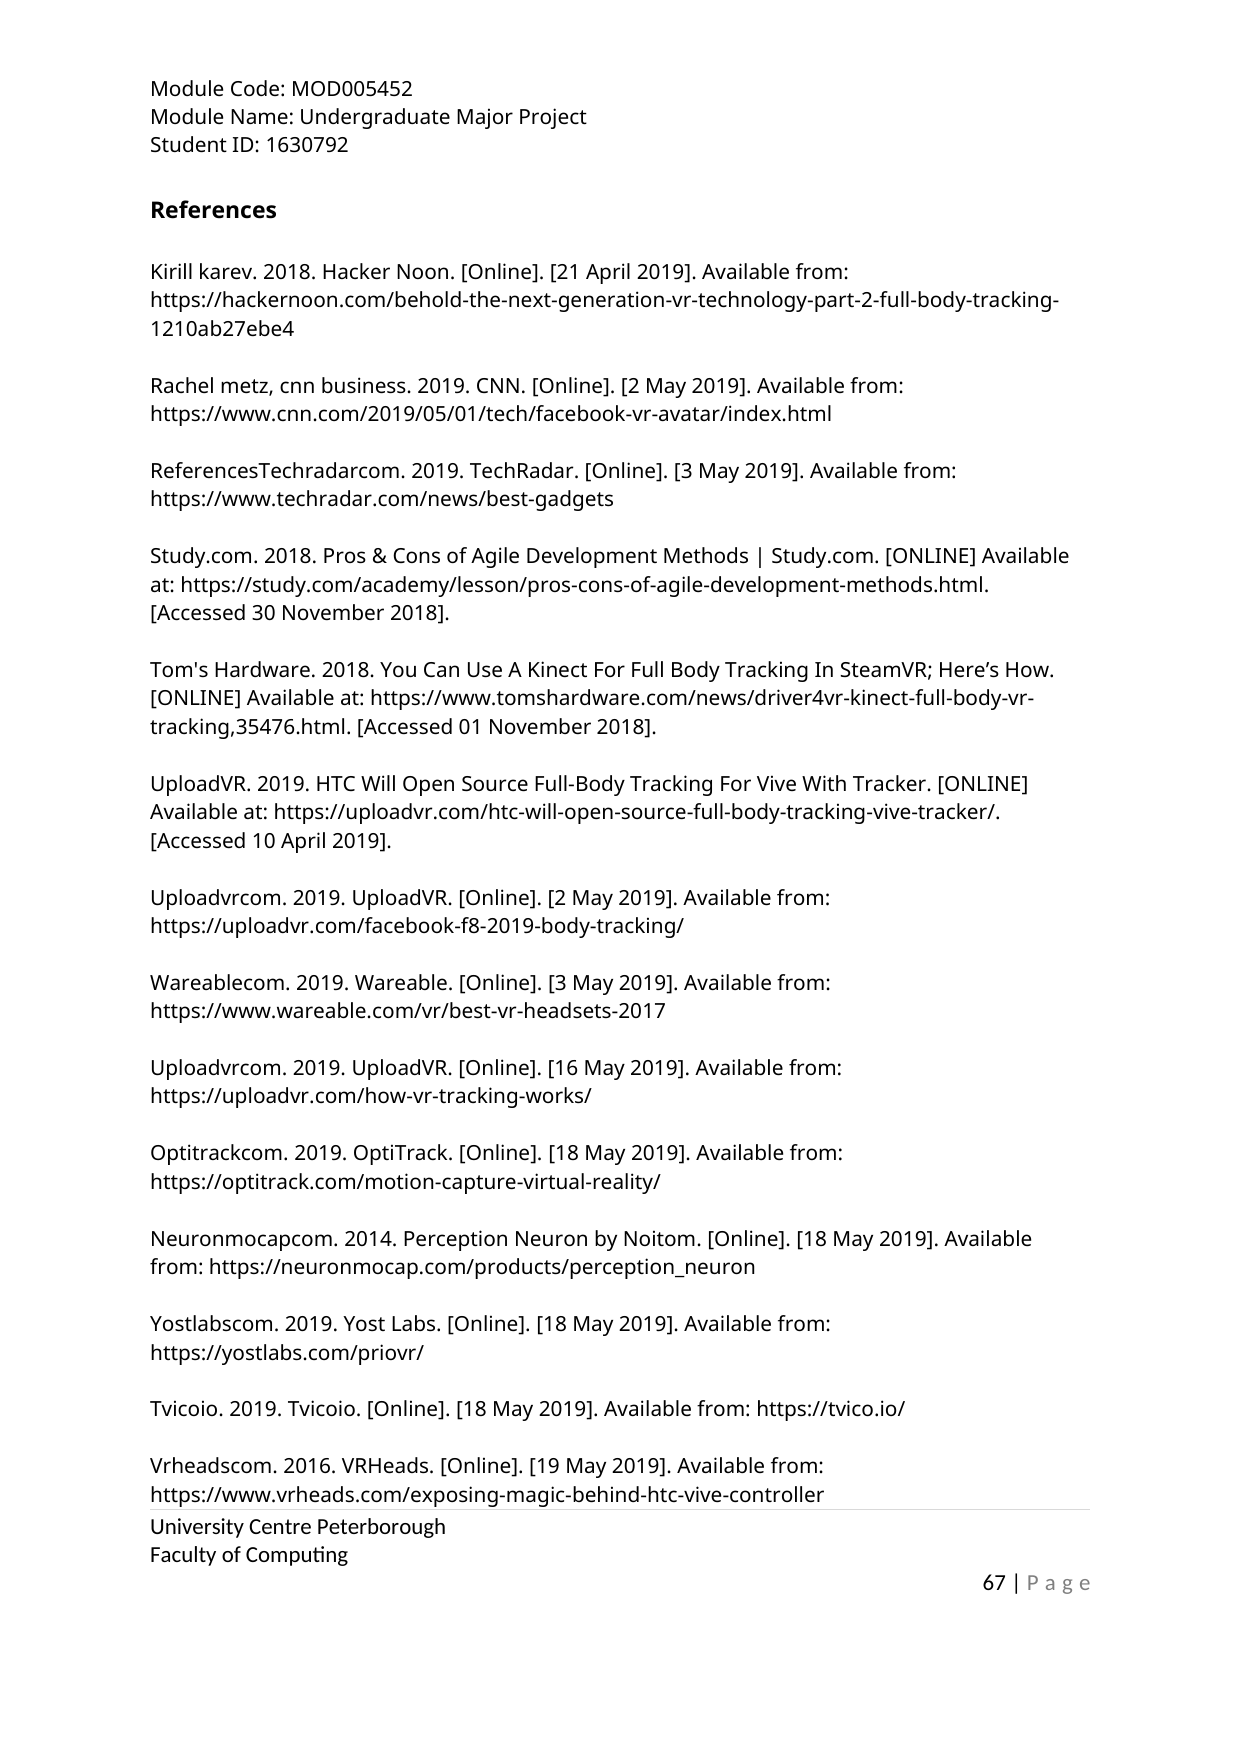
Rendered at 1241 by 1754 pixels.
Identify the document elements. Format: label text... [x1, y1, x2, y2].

text Yostlabscom. 2019. Yost Labs. [Online]. [18 May 2019]. Available from: https://yostlabs.com/priovr/ [150, 1309, 1090, 1366]
text Tvicoio. 2019. Tvicoio. [Online]. [18 May 2019]. Available from: https://tvico.io/ [150, 1394, 1090, 1423]
text Uploadvrcom. 2019. UploadVR. [Online]. [2 May 2019]. Available from: https://uploadvr.com/facebook-f8-2019-body-tracking/ [150, 883, 1090, 939]
text Neuronmocapcom. 2014. Perception Neuron by Noitom. [Online]. [18 May 2019]. Available from: https://neuronmocap.com/products/perception_neuron [150, 1224, 1090, 1281]
subtitle References [150, 194, 1090, 226]
text Vrheadscom. 2016. VRHeads. [Online]. [19 May 2019]. Available from: https://www.vrheads.com/exposing-magic-behind-htc-vive-controller [150, 1451, 1090, 1508]
text Uploadvrcom. 2019. UploadVR. [Online]. [16 May 2019]. Available from: https://uploadvr.com/how-vr-tracking-works/ [150, 1053, 1090, 1110]
text UploadVR. 2019. HTC Will Open Source Full-Body Tracking For Vive With Tracker. [ONLINE] Available at: https://uploadvr.com/htc-will-open-source-full-body-tracking-vive-tracker/. [Accessed 10 April 2019]. [150, 769, 1090, 854]
text Optitrackcom. 2019. OptiTrack. [Online]. [18 May 2019]. Available from: https://optitrack.com/motion-capture-virtual-reality/ [150, 1138, 1090, 1195]
text Study.com. 2018. Pros & Cons of Agile Development Methods | Study.com. [ONLINE] Available at: https://study.com/academy/lesson/pros-cons-of-agile-development-methods.html. [Accessed 30 November 2018]. [150, 541, 1090, 627]
text Wareablecom. 2019. Wareable. [Online]. [3 May 2019]. Available from: https://www.wareable.com/vr/best-vr-headsets-2017 [150, 968, 1090, 1025]
text ReferencesTechradarcom. 2019. TechRadar. [Online]. [3 May 2019]. Available from: https://www.techradar.com/news/best-gadgets [150, 456, 1090, 513]
text Tom's Hardware. 2018. You Can Use A Kinect For Full Body Tracking In SteamVR; Here’s How. [ONLINE] Available at: https://www.tomshardware.com/news/driver4vr-kinect-full-body-vr-tracking,35476.html. [Accessed 01 November 2018]. [150, 655, 1090, 740]
text Rachel metz, cnn business. 2019. CNN. [Online]. [2 May 2019]. Available from: https://www.cnn.com/2019/05/01/tech/facebook-vr-avatar/index.html [150, 371, 1090, 428]
text Kirill karev. 2018. Hacker Noon. [Online]. [21 April 2019]. Available from: https://hackernoon.com/behold-the-next-generation-vr-technology-part-2-full-body-tracking-1210ab27ebe4 [150, 257, 1090, 342]
